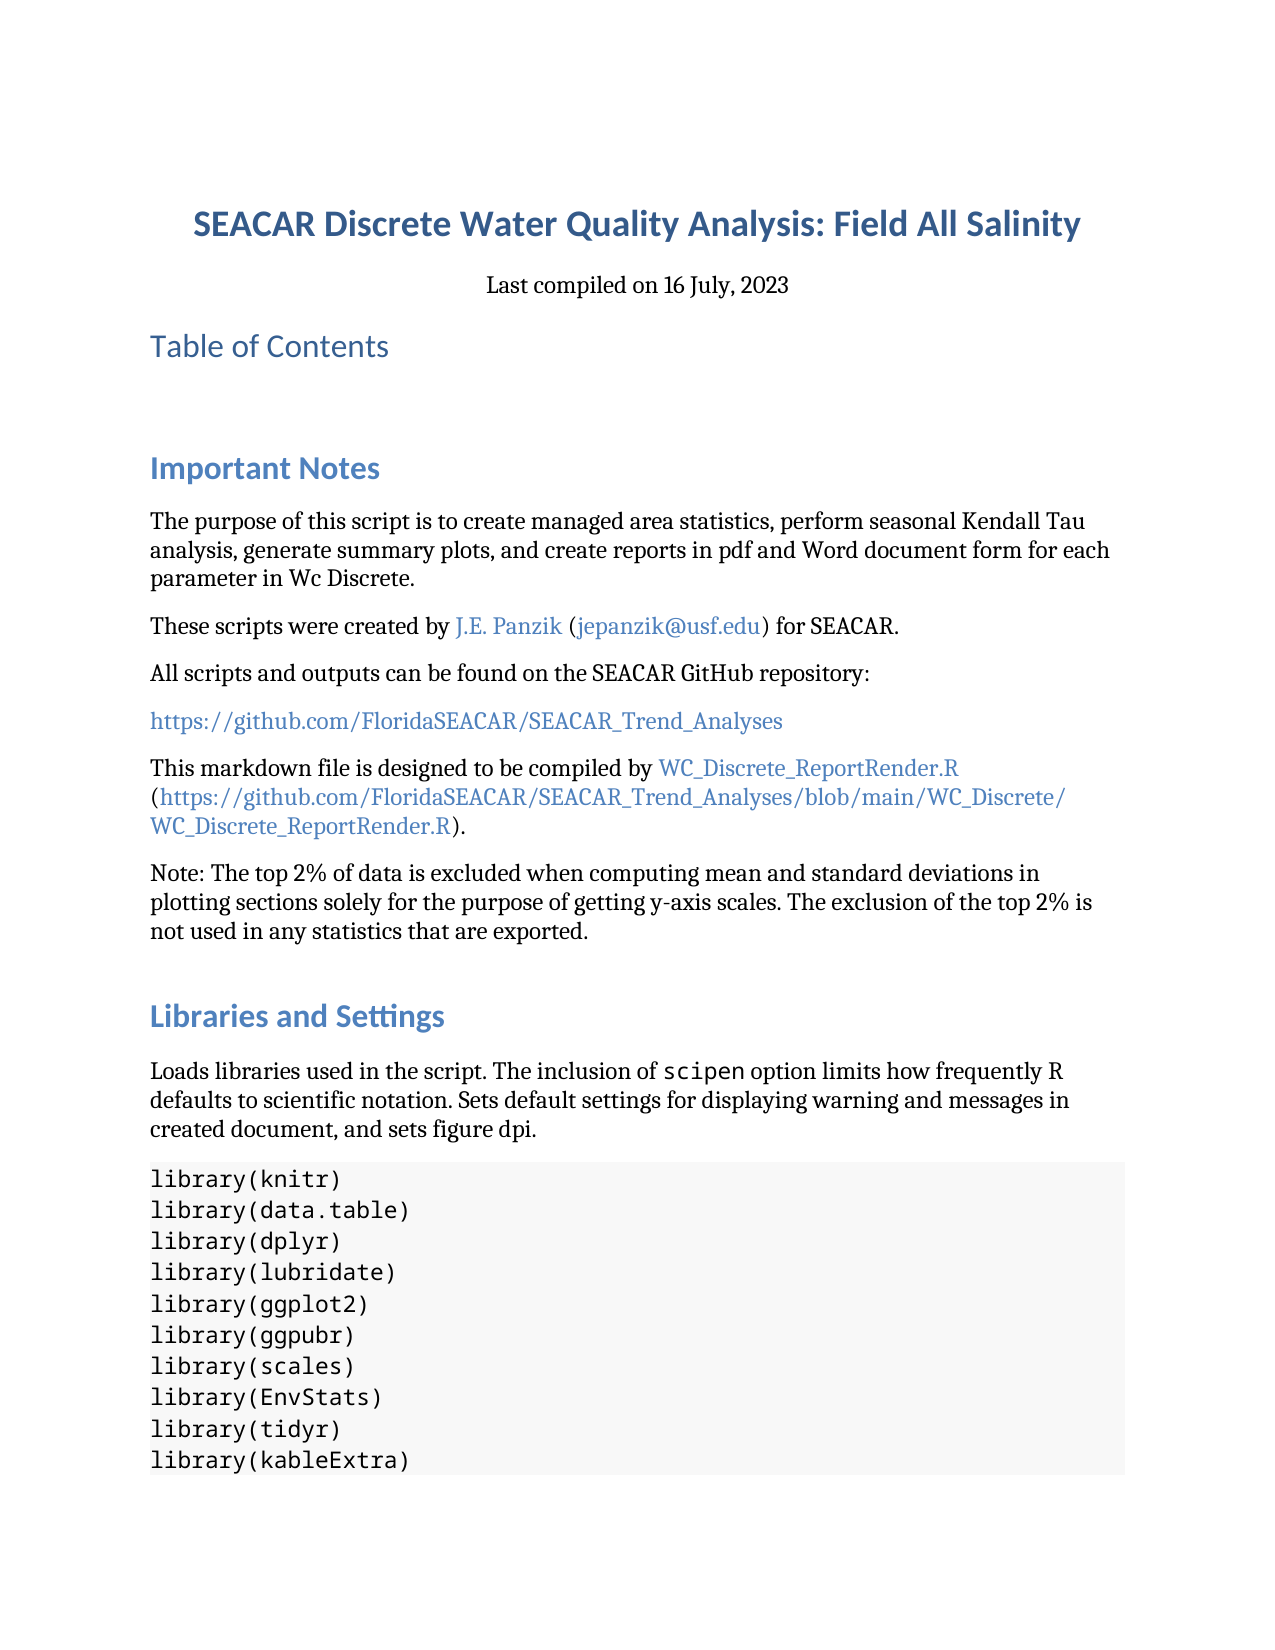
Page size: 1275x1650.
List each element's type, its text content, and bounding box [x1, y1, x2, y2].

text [150, 1162, 1125, 1475]
subtitle Important Notes [150, 447, 1125, 488]
text All scripts and outputs can be found on the SEACAR GitHub repository: [150, 659, 1125, 688]
text Note: The top 2% of data is excluded when computing mean and standard deviations in plotting sections solely for the purpose of getting y-axis scales. The exclusion of the top 2% is not used in any statistics that are exported. [150, 859, 1125, 946]
subtitle Libraries and Settings [150, 996, 1125, 1036]
text This markdown file is designed to be compiled by WC_Discrete_ReportRender.R (https://github.com/FloridaSEACAR/SEACAR_Trend_Analyses/blob/main/WC_Discrete/WC_Discrete_ReportRender.R). [150, 754, 1125, 841]
text These scripts were created by J.E. Panzik (jepanzik@usf.edu) for SEACAR. [150, 612, 1125, 641]
text Loads libraries used in the script. The inclusion of scipen option limits how frequently R defaults to scientific notation. Sets default settings for displaying warning and messages in created document, and sets figure dpi. [150, 1055, 1125, 1144]
title SEACAR Discrete Water Quality Analysis: Field All Salinity [150, 200, 1125, 246]
text https://github.com/FloridaSEACAR/SEACAR_Trend_Analyses [150, 707, 1125, 736]
text The purpose of this script is to create managed area statistics, perform seasonal Kendall Tau analysis, generate summary plots, and create reports in pdf and Word document form for each parameter in Wc Discrete. [150, 507, 1125, 593]
text Last compiled on 16 July, 2023 [150, 271, 1125, 299]
